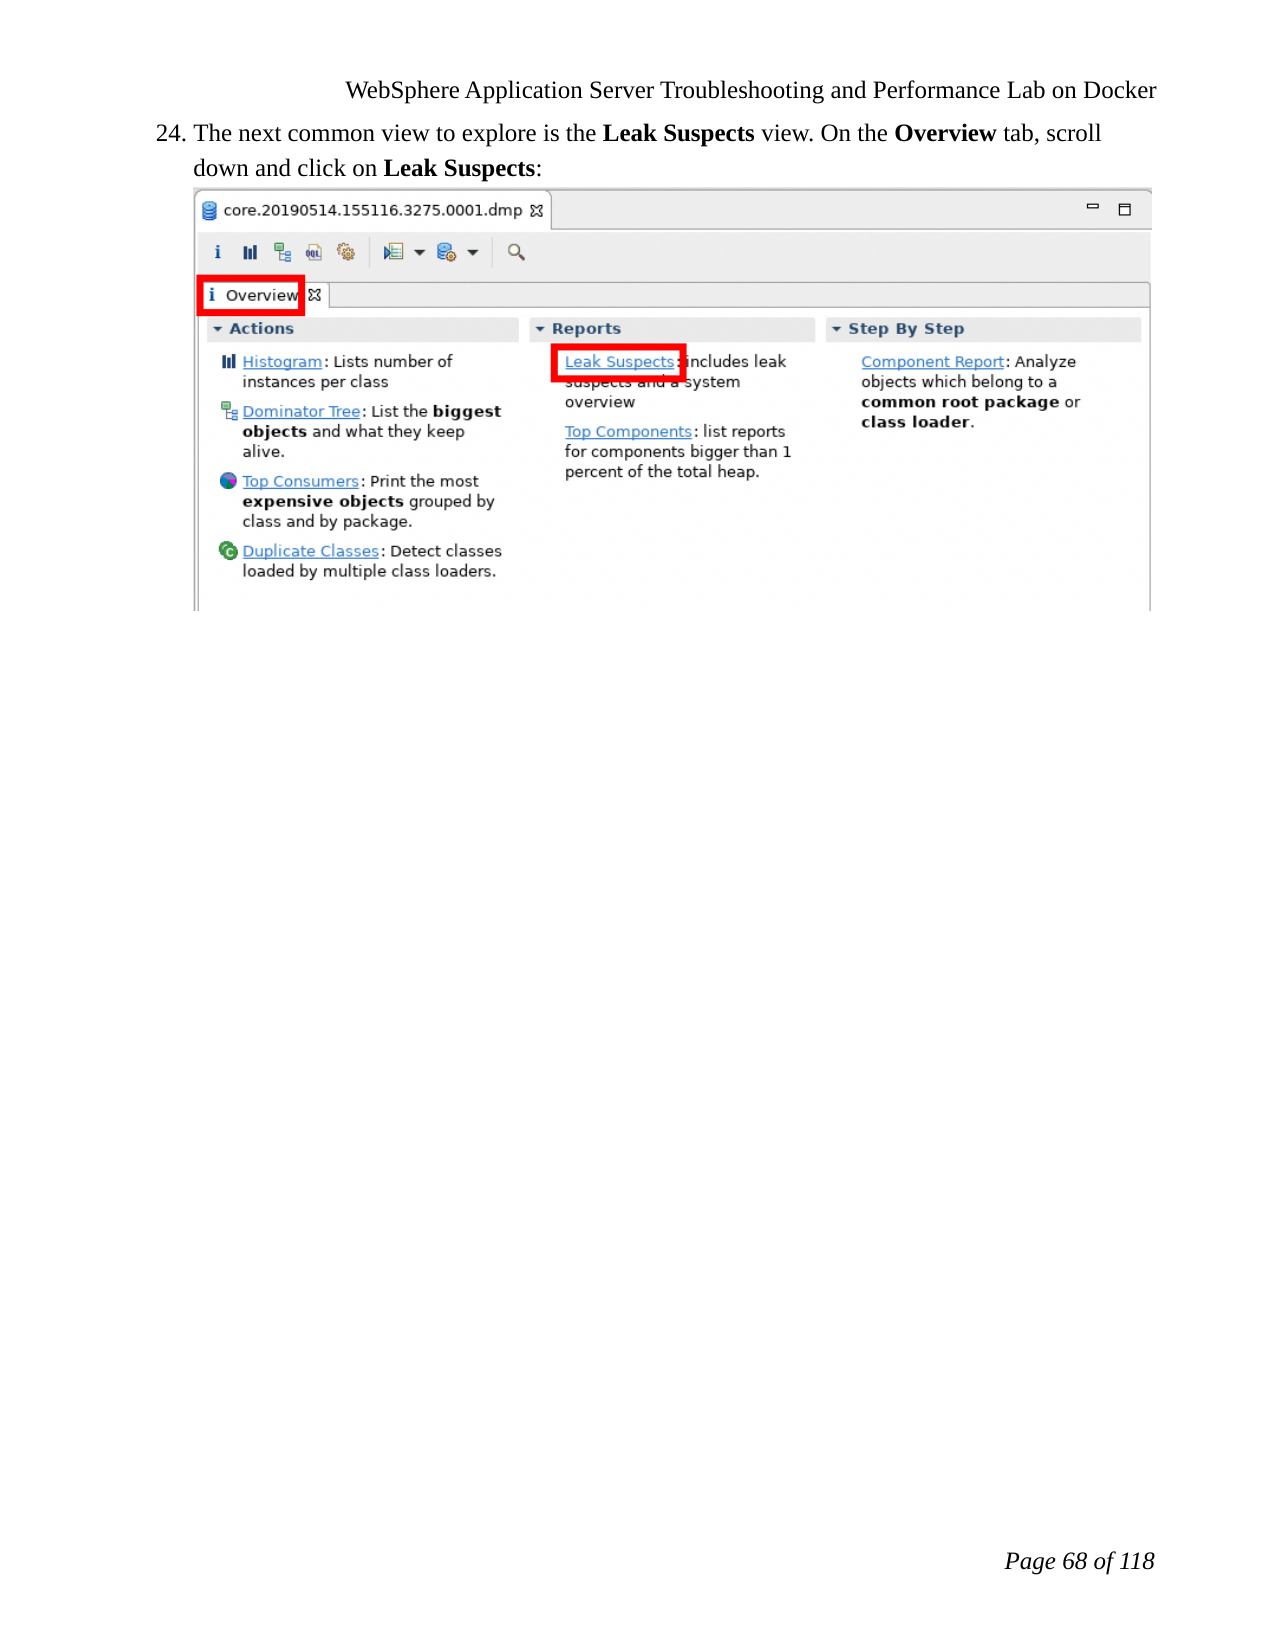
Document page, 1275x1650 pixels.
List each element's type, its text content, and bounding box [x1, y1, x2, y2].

picture [193, 187, 1152, 611]
